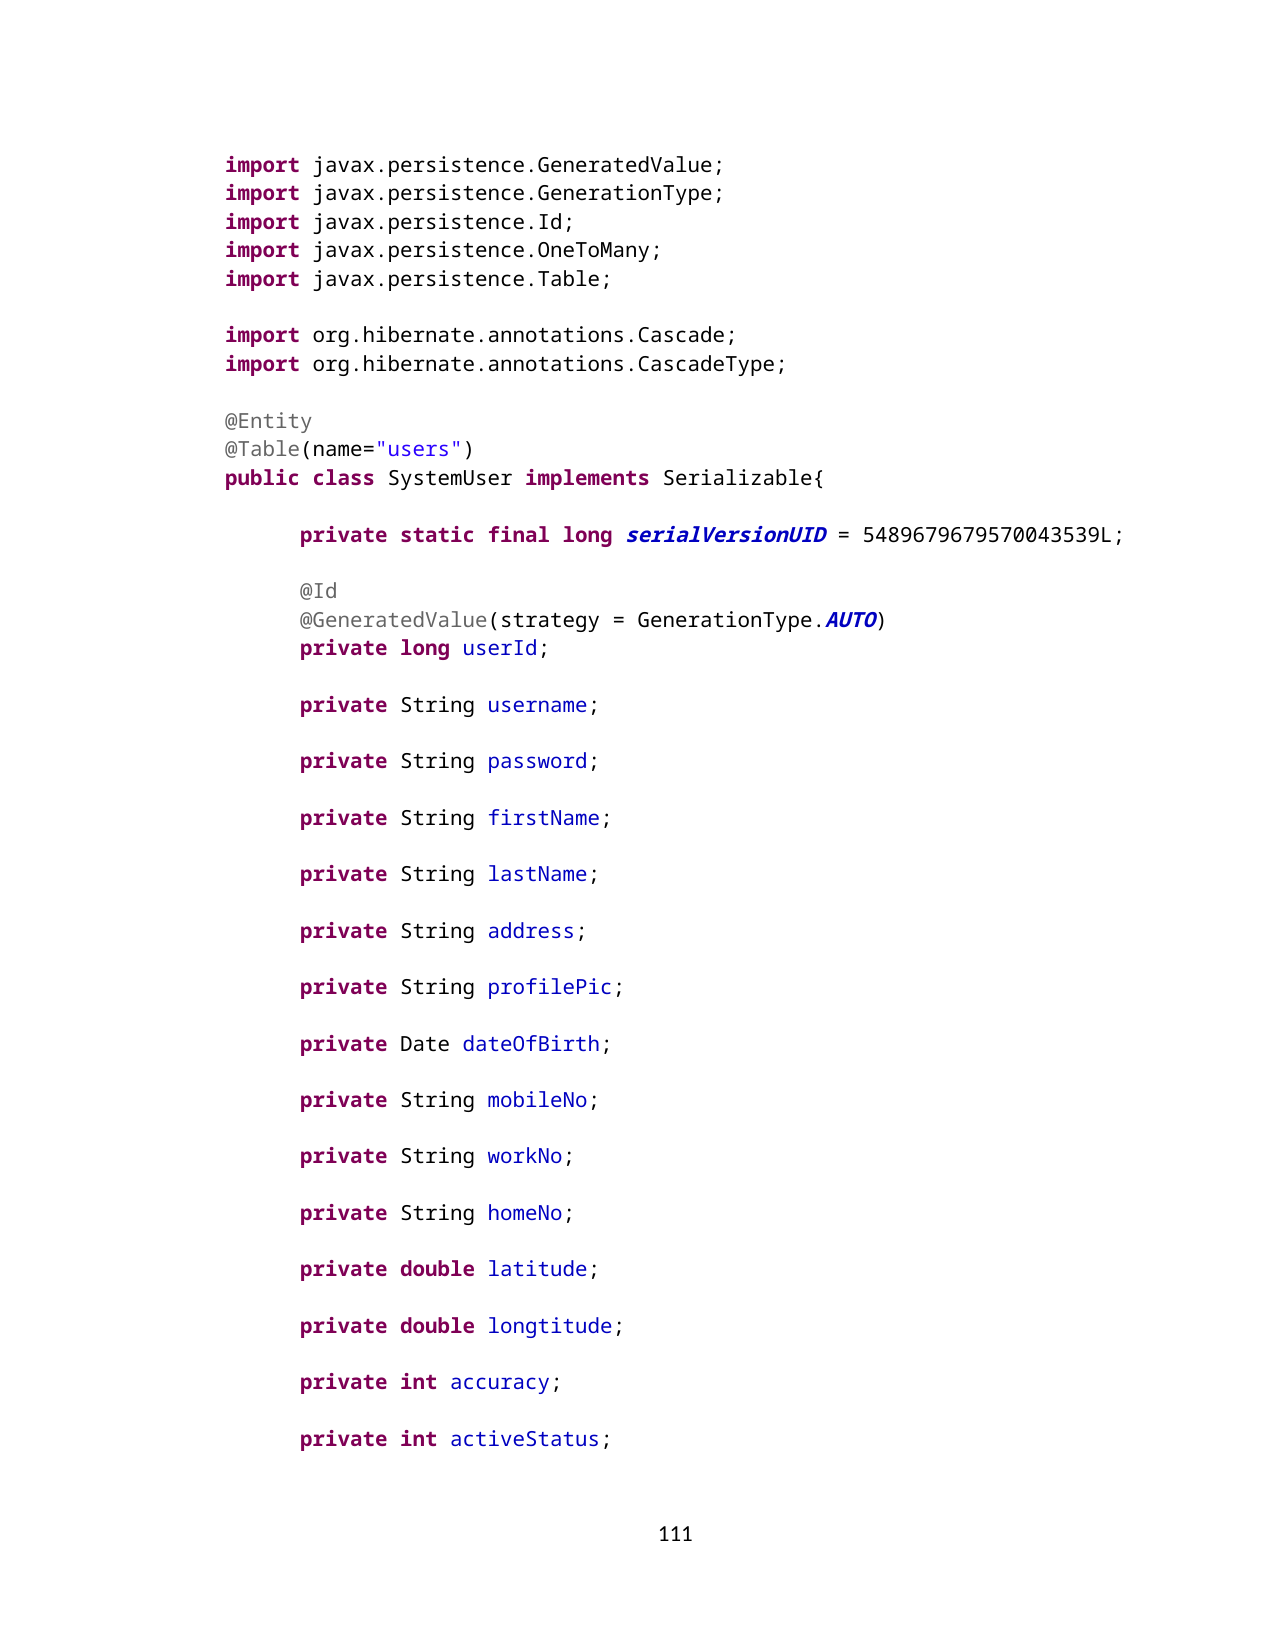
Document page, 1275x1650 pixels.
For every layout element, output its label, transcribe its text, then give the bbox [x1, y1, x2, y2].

text private long userId; [225, 633, 1125, 662]
text private String lastName; [225, 859, 1125, 888]
text private String mobileNo; [225, 1085, 1125, 1113]
text private Date dateOfBirth; [225, 1029, 1125, 1057]
text private String address; [225, 916, 1125, 944]
text private static final long serialVersionUID = 5489679679570043539L; [225, 520, 1125, 548]
text private String workNo; [225, 1142, 1125, 1170]
text import javax.persistence.GenerationType; [225, 178, 1125, 207]
text private double latitude; [225, 1254, 1125, 1283]
text @Id [225, 577, 1125, 605]
text private String password; [225, 746, 1125, 775]
text public class SystemUser implements Serializable{ [225, 463, 1125, 491]
text import javax.persistence.OneToMany; [225, 235, 1125, 264]
text import javax.persistence.GeneratedValue; [225, 150, 1125, 178]
text private double longtitude; [225, 1311, 1125, 1339]
text private int accuracy; [225, 1367, 1125, 1396]
text private String profilePic; [225, 972, 1125, 1001]
text import javax.persistence.Table; [225, 264, 1125, 292]
text import org.hibernate.annotations.CascadeType; [225, 349, 1125, 377]
text @Entity [225, 406, 1125, 434]
text private String firstName; [225, 803, 1125, 831]
text import org.hibernate.annotations.Cascade; [225, 321, 1125, 349]
text private String username; [225, 690, 1125, 718]
text private String homeNo; [225, 1198, 1125, 1226]
text @Table(name="users") [225, 434, 1125, 463]
text private int activeStatus; [225, 1424, 1125, 1452]
text import javax.persistence.Id; [225, 207, 1125, 235]
text @GeneratedValue(strategy = GenerationType.AUTO) [225, 605, 1125, 633]
